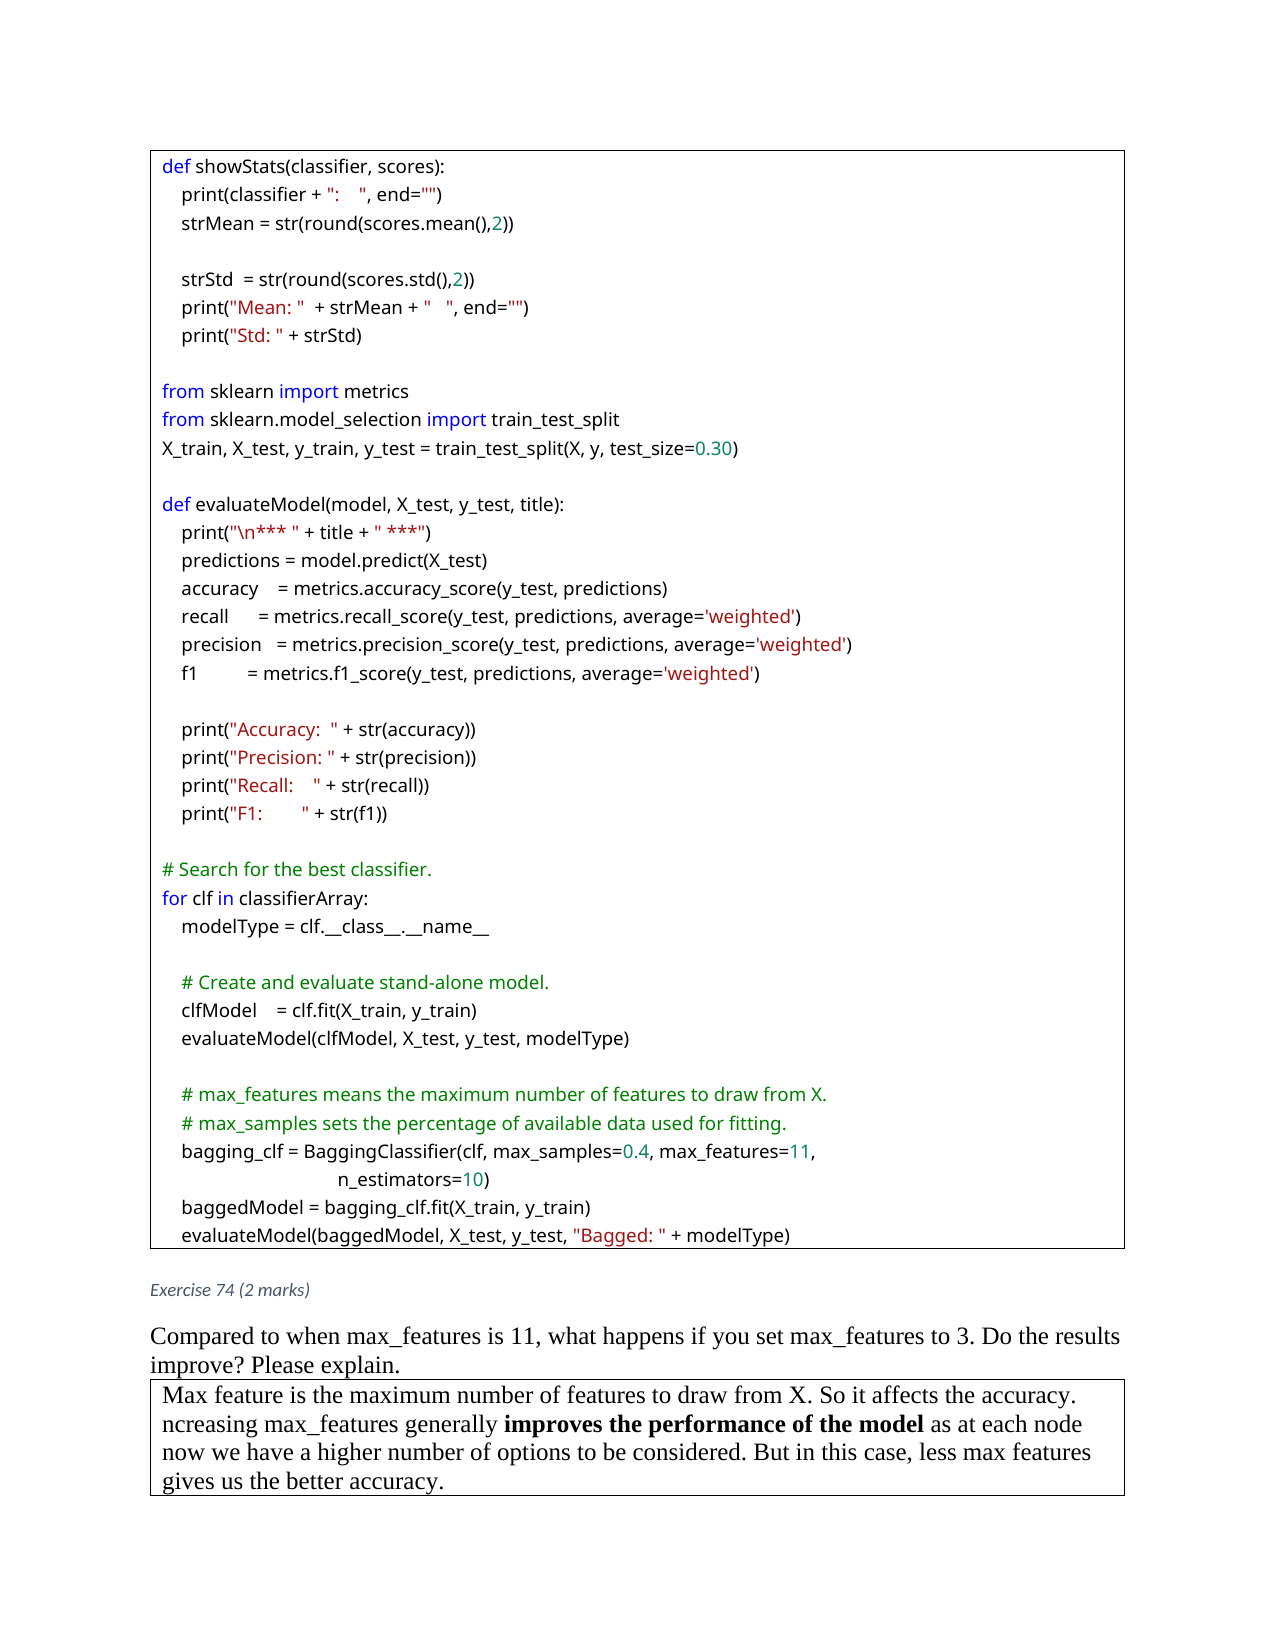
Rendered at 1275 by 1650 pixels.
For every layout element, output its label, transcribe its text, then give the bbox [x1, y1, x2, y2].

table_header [151, 1380, 1124, 1495]
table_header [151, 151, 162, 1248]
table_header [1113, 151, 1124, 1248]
text Compared to when max_features is 11, what happens if you set max_features to 3. Do the results improve? Please explain. [150, 1321, 1125, 1379]
